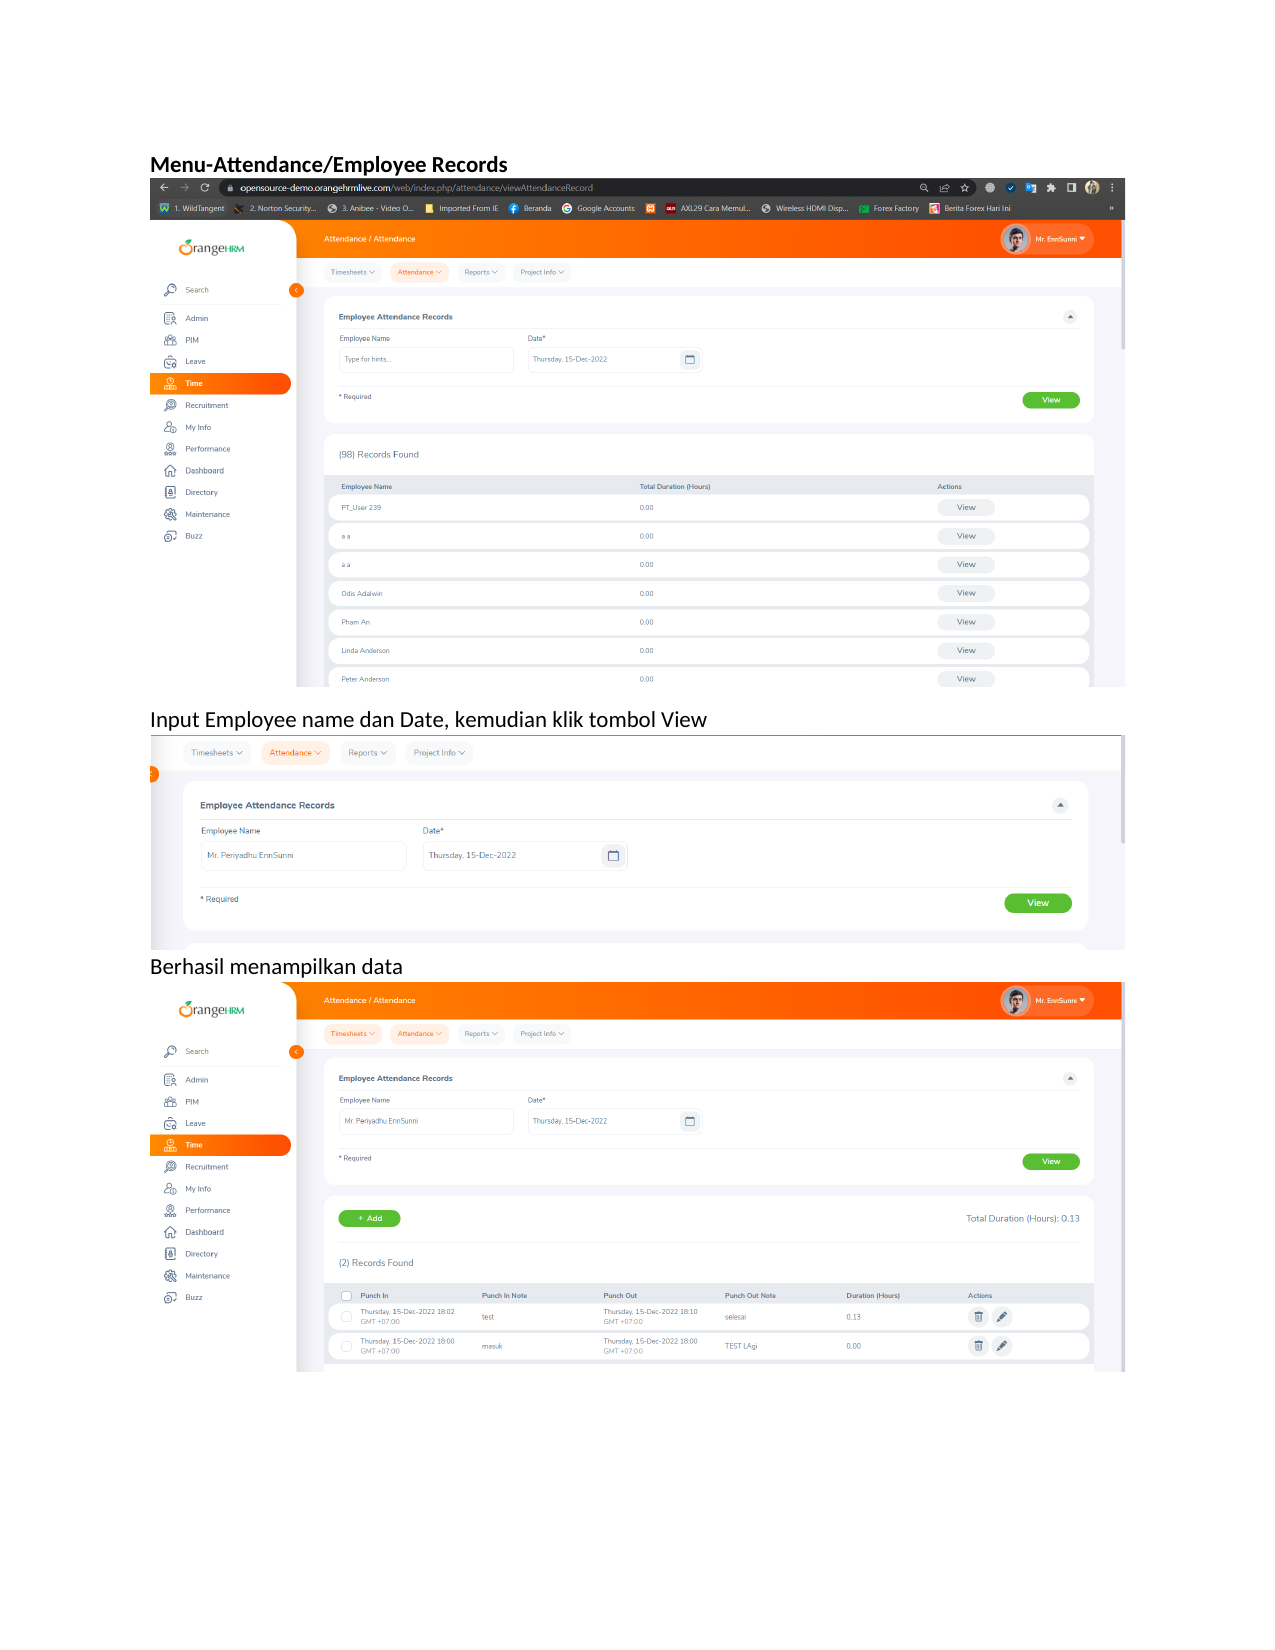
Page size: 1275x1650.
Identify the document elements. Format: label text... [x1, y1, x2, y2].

picture [150, 735, 1125, 950]
subtitle Menu-Attendance/Employee Records [150, 150, 1125, 178]
picture [150, 982, 1125, 1372]
text Input Employee name dan Date, kemudian klik tombol View Berhasil menampilkan data [150, 705, 1125, 735]
text Input Employee name dan Date, kemudian klik tombol View Berhasil menampilkan data [150, 950, 1125, 982]
picture [150, 178, 1125, 687]
